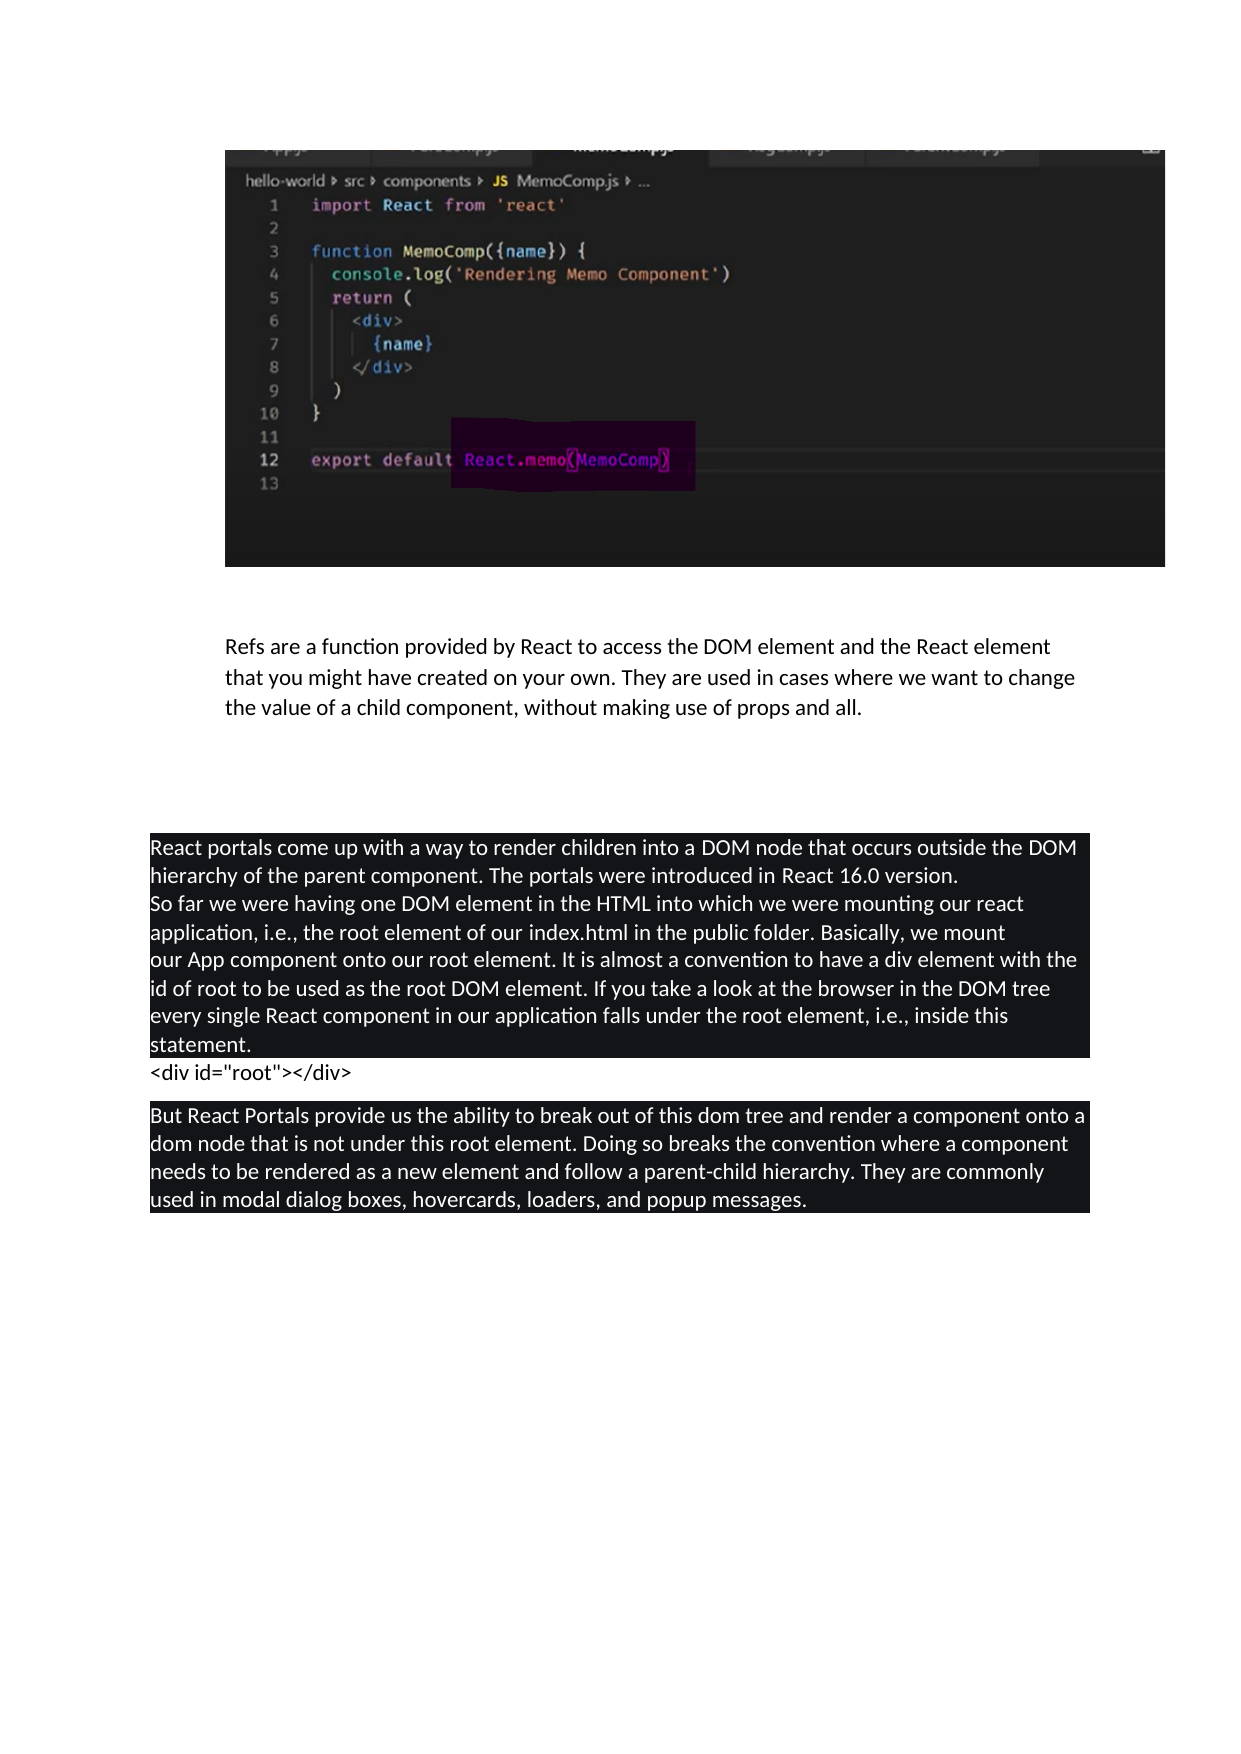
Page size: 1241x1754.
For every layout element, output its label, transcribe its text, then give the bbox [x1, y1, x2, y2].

text <div id="root"></div> [150, 1058, 1090, 1086]
text But React Portals provide us the ability to break out of this dom tree and render a component onto a dom node that is not under this root element. Doing so breaks the convention where a component needs to be rendered as a new element and follow a parent-child hierarchy. They are commonly used in modal dialog boxes, hovercards, loaders, and popup messages. [150, 1101, 1090, 1213]
text React portals come up with a way to render children into a DOM node that occurs outside the DOM hierarchy of the parent component. The portals were introduced in React 16.0 version. [150, 833, 1090, 889]
text Refs are a function provided by React to access the DOM element and the React element that you might have created on your own. They are used in cases where we want to change the value of a child component, without making use of props and all. [225, 632, 1090, 721]
picture [225, 150, 1166, 567]
text So far we were having one DOM element in the HTML into which we were mounting our react application, i.e., the root element of our index.html in the public folder. Basically, we mount our App component onto our root element. It is almost a convention to have a div element with the id of root to be used as the root DOM element. If you take a look at the browser in the DOM tree every single React component in our application falls under the root element, i.e., inside this statement. [150, 889, 1090, 1058]
